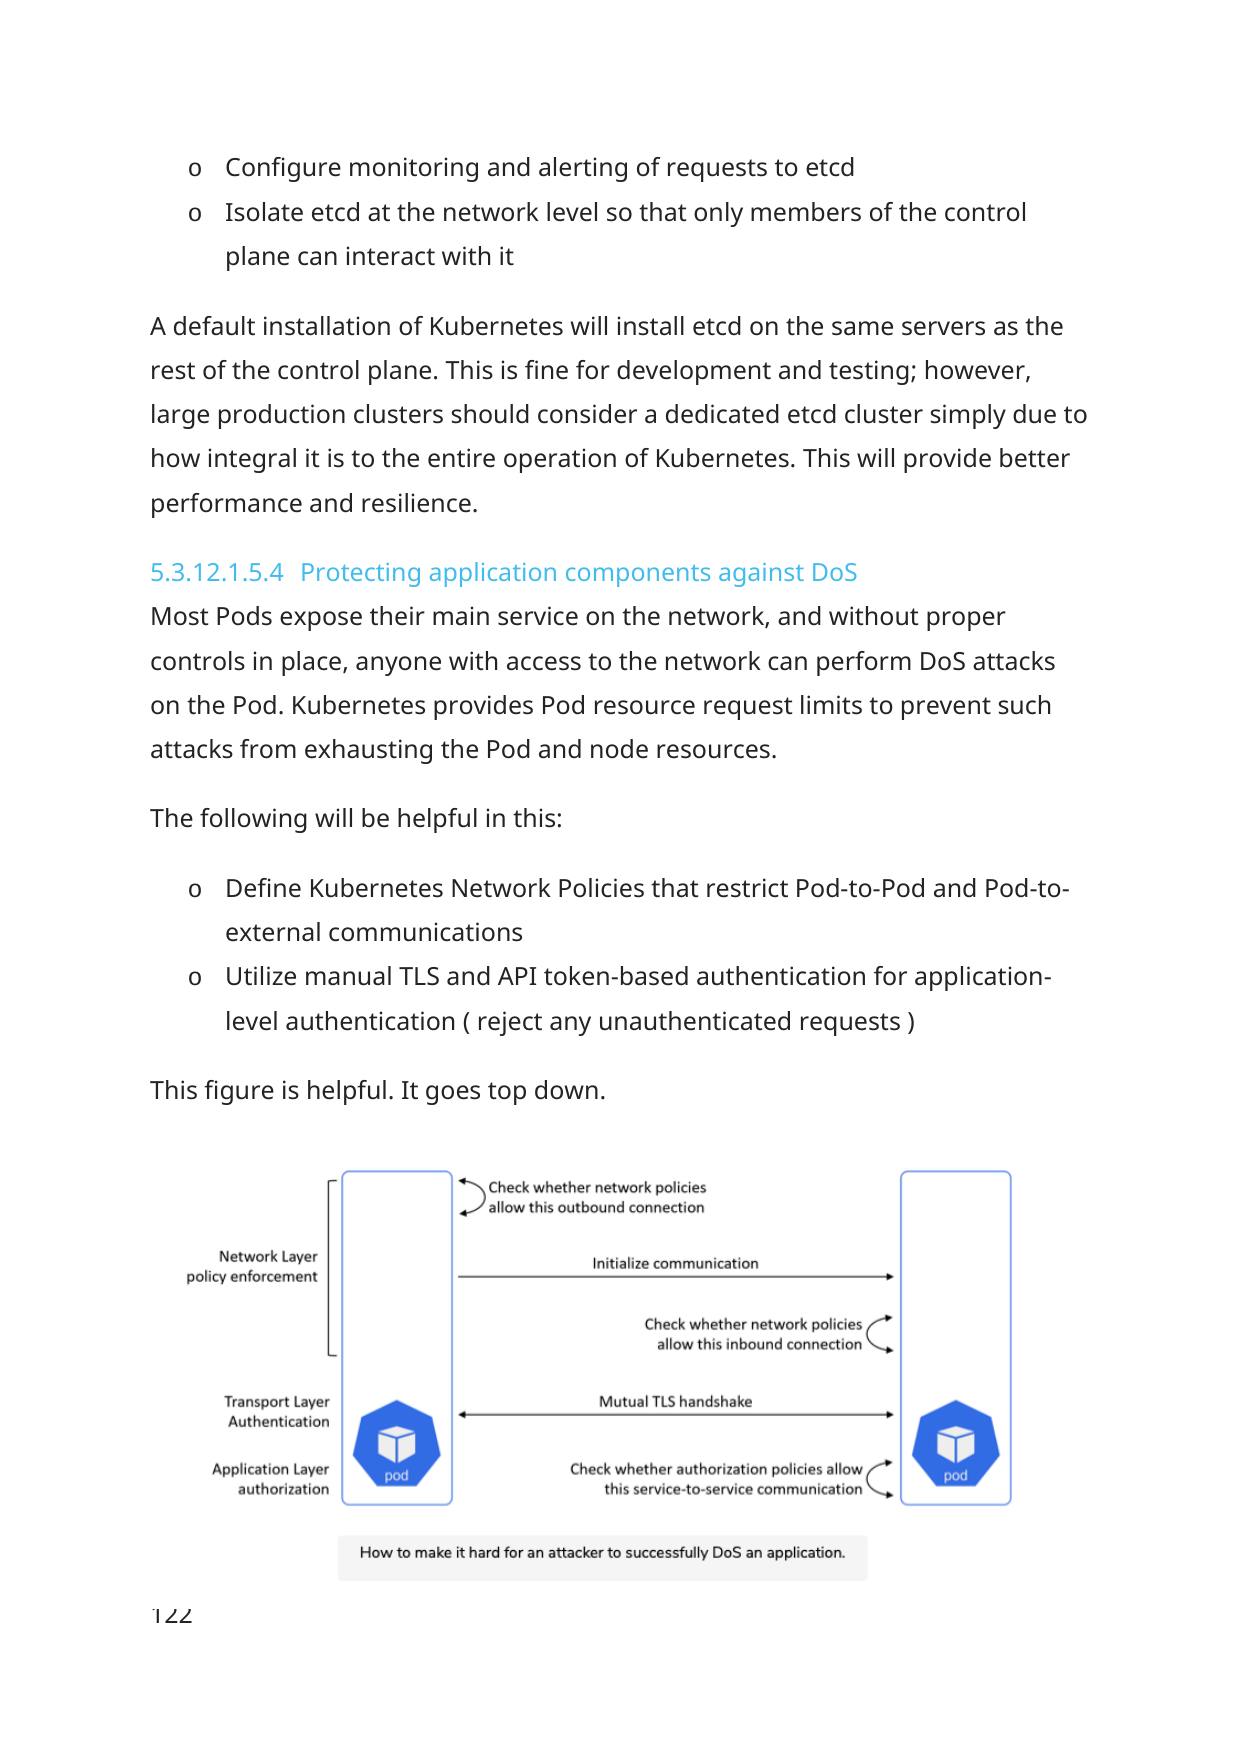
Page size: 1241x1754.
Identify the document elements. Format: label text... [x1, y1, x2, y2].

subtitle Protecting application components against DoS [150, 554, 1090, 589]
list Utilize manual TLS and API token-based authentication for application-level authentication ( reject any unauthenticated requests ) [187, 959, 1090, 1037]
text This figure is helpful. It goes top down. [150, 1073, 1090, 1107]
list Configure monitoring and alerting of requests to etcd [187, 150, 1090, 184]
picture [150, 1137, 1087, 1609]
list Isolate etcd at the network level so that only members of the control plane can interact with it [187, 194, 1090, 273]
text The following will be helpful in this: [150, 801, 1090, 835]
list Define Kubernetes Network Policies that restrict Pod-to-Pod and Pod-to-external communications [187, 870, 1090, 949]
text Most Pods expose their main service on the network, and without proper controls in place, anyone with access to the network can perform DoS attacks on the Pod. Kubernetes provides Pod resource request limits to prevent such attacks from exhausting the Pod and node resources. [150, 599, 1090, 766]
text A default installation of Kubernetes will install etcd on the same servers as the rest of the control plane. This is fine for development and testing; however, large production clusters should consider a dedicated etcd cluster simply due to how integral it is to the entire operation of Kubernetes. This will provide better performance and resilience. [150, 308, 1090, 519]
